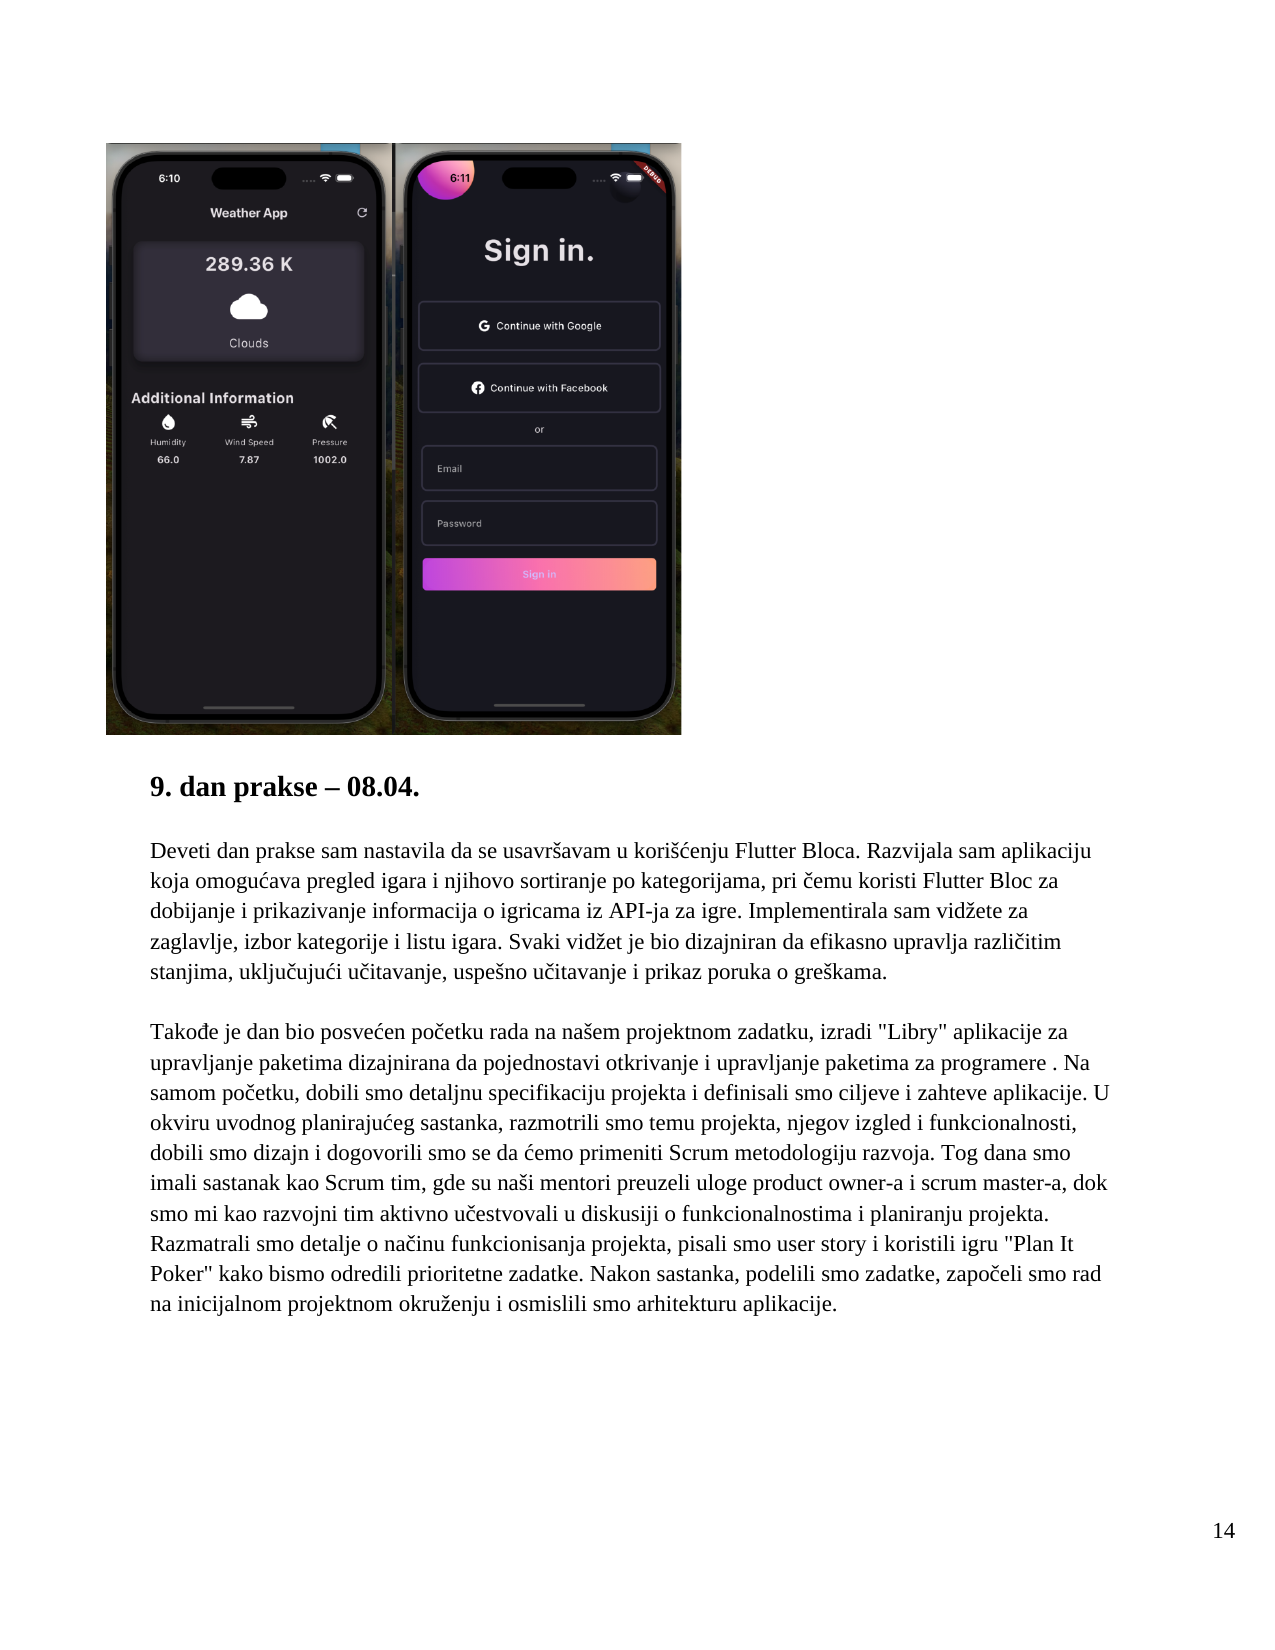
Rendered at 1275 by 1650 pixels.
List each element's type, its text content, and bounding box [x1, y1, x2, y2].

picture [106, 143, 682, 735]
